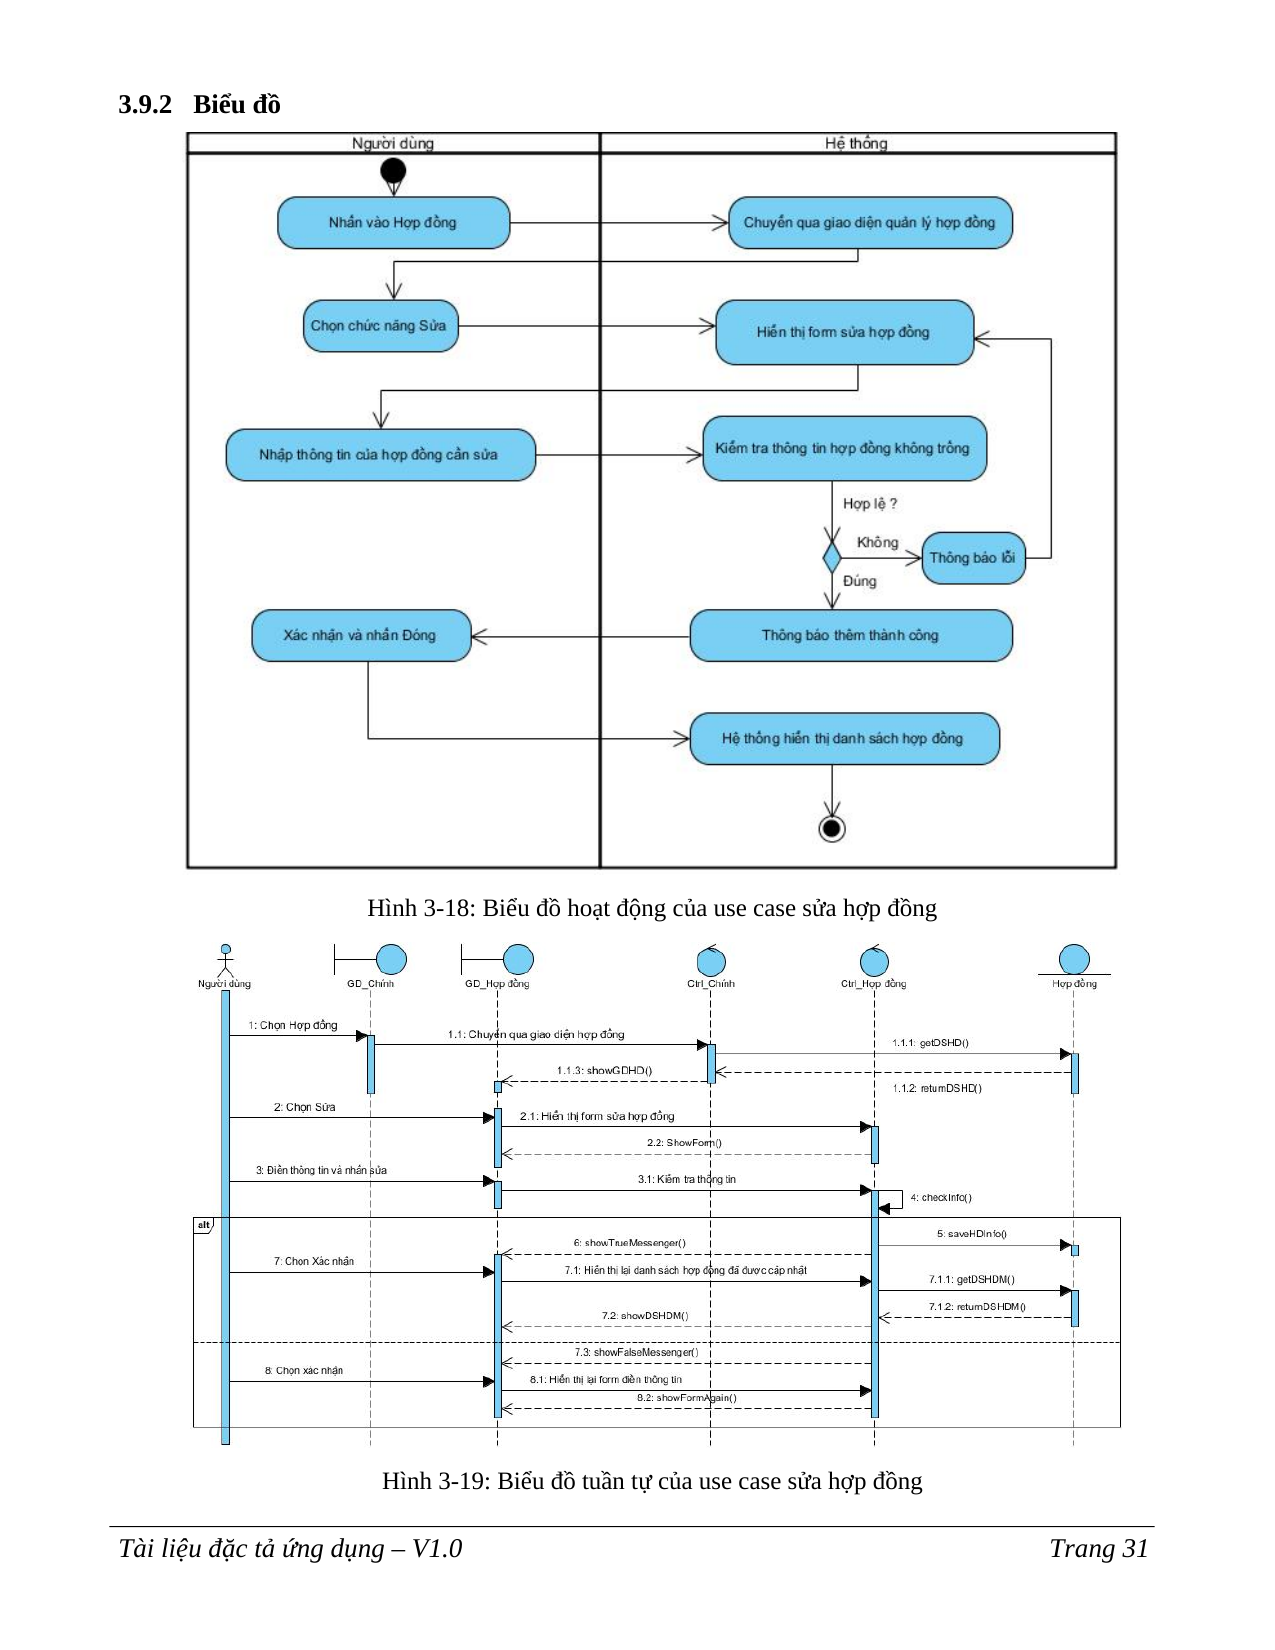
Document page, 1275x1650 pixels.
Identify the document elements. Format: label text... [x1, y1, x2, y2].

subtitle Biểu đồ [118, 89, 1186, 120]
picture [182, 942, 1123, 1448]
picture [182, 132, 1123, 875]
